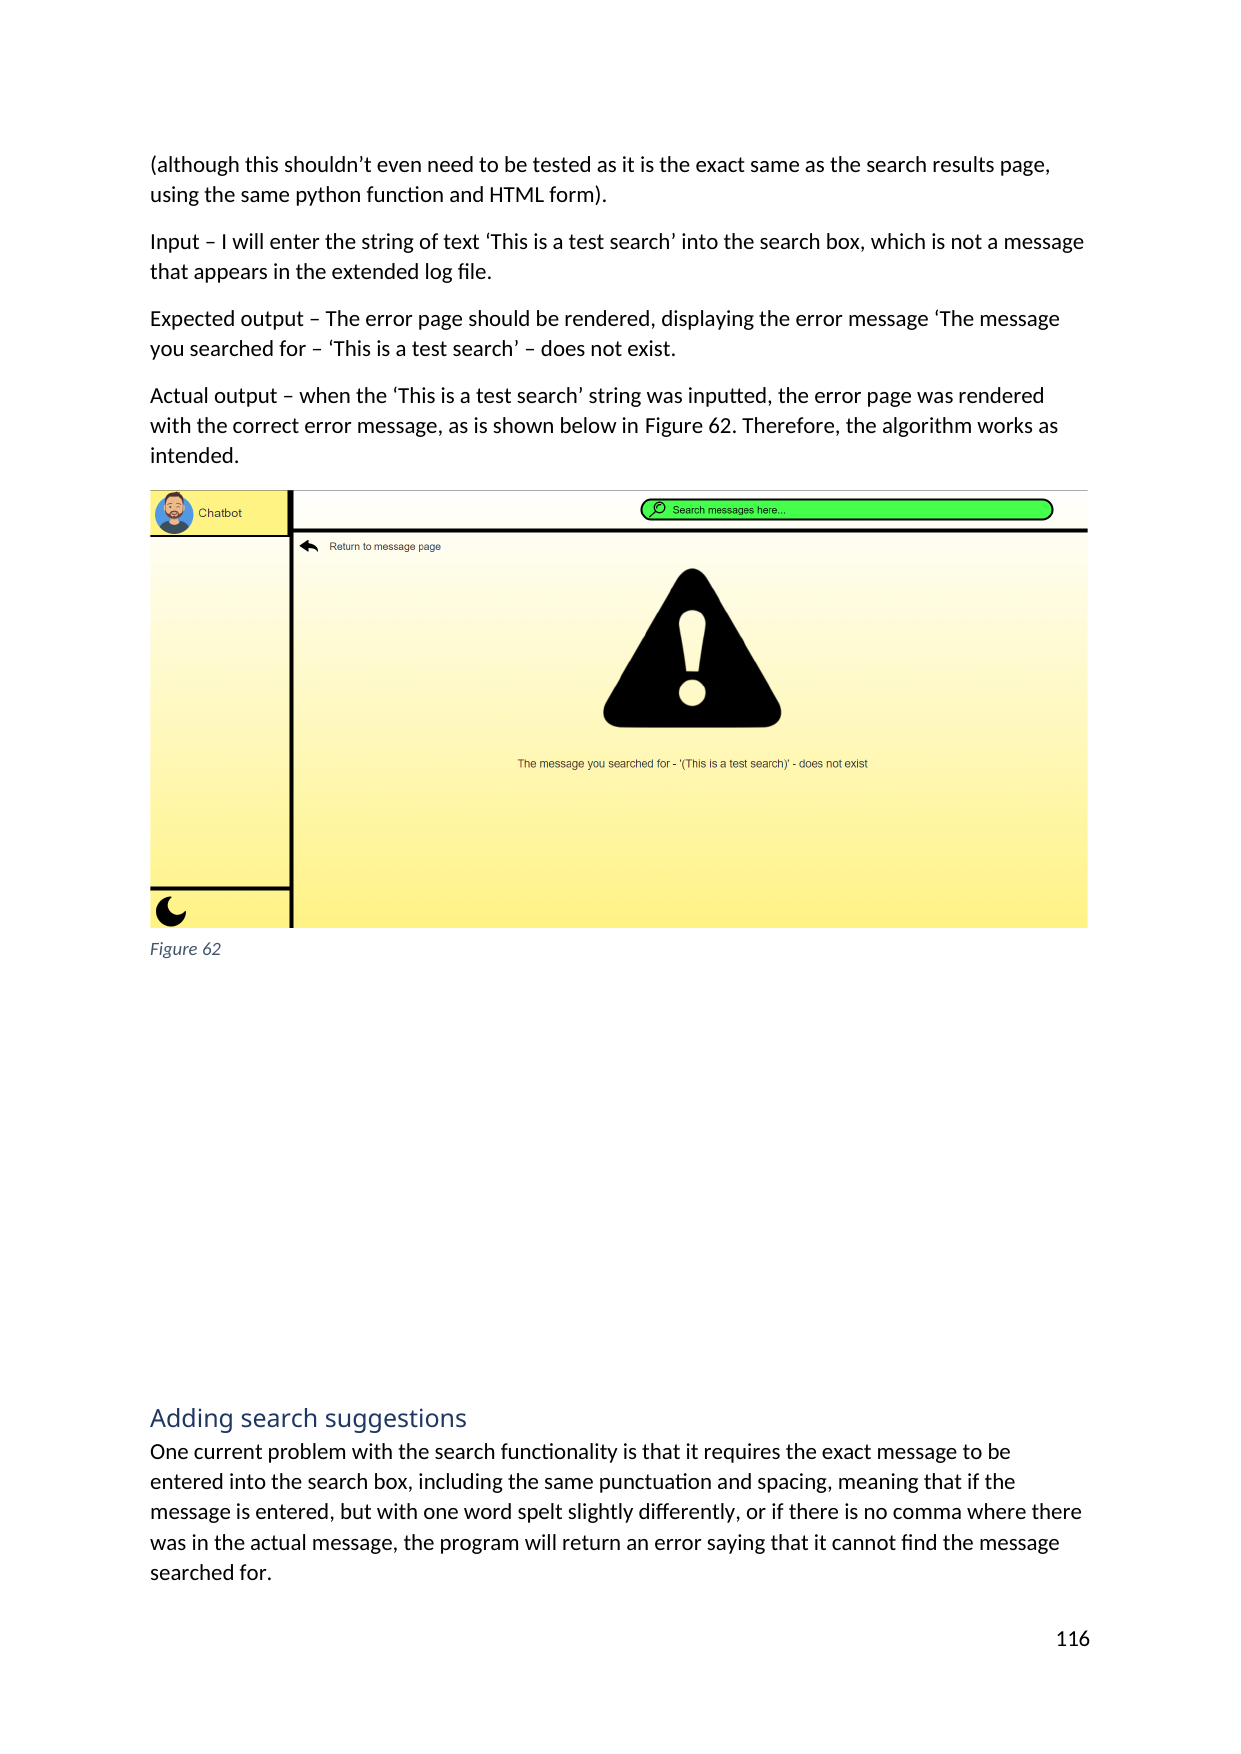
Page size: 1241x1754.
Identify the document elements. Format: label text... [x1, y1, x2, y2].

text Actual output – when the ‘This is a test search’ string was inputted, the error page was rendered with the correct error message, as is shown below in Figure 60. Therefore, the algorithm works as intended. [150, 381, 1090, 470]
text Input – I will enter the string of text ‘This is a test search’ into the search box, which is not a message that appears in the extended log file. [150, 227, 1090, 285]
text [150, 150, 1090, 208]
text Expected output – The error page should be rendered, displaying the error message ‘The message you searched for – ‘This is a test search’ – does not exist. [150, 304, 1090, 362]
picture [150, 490, 1087, 928]
